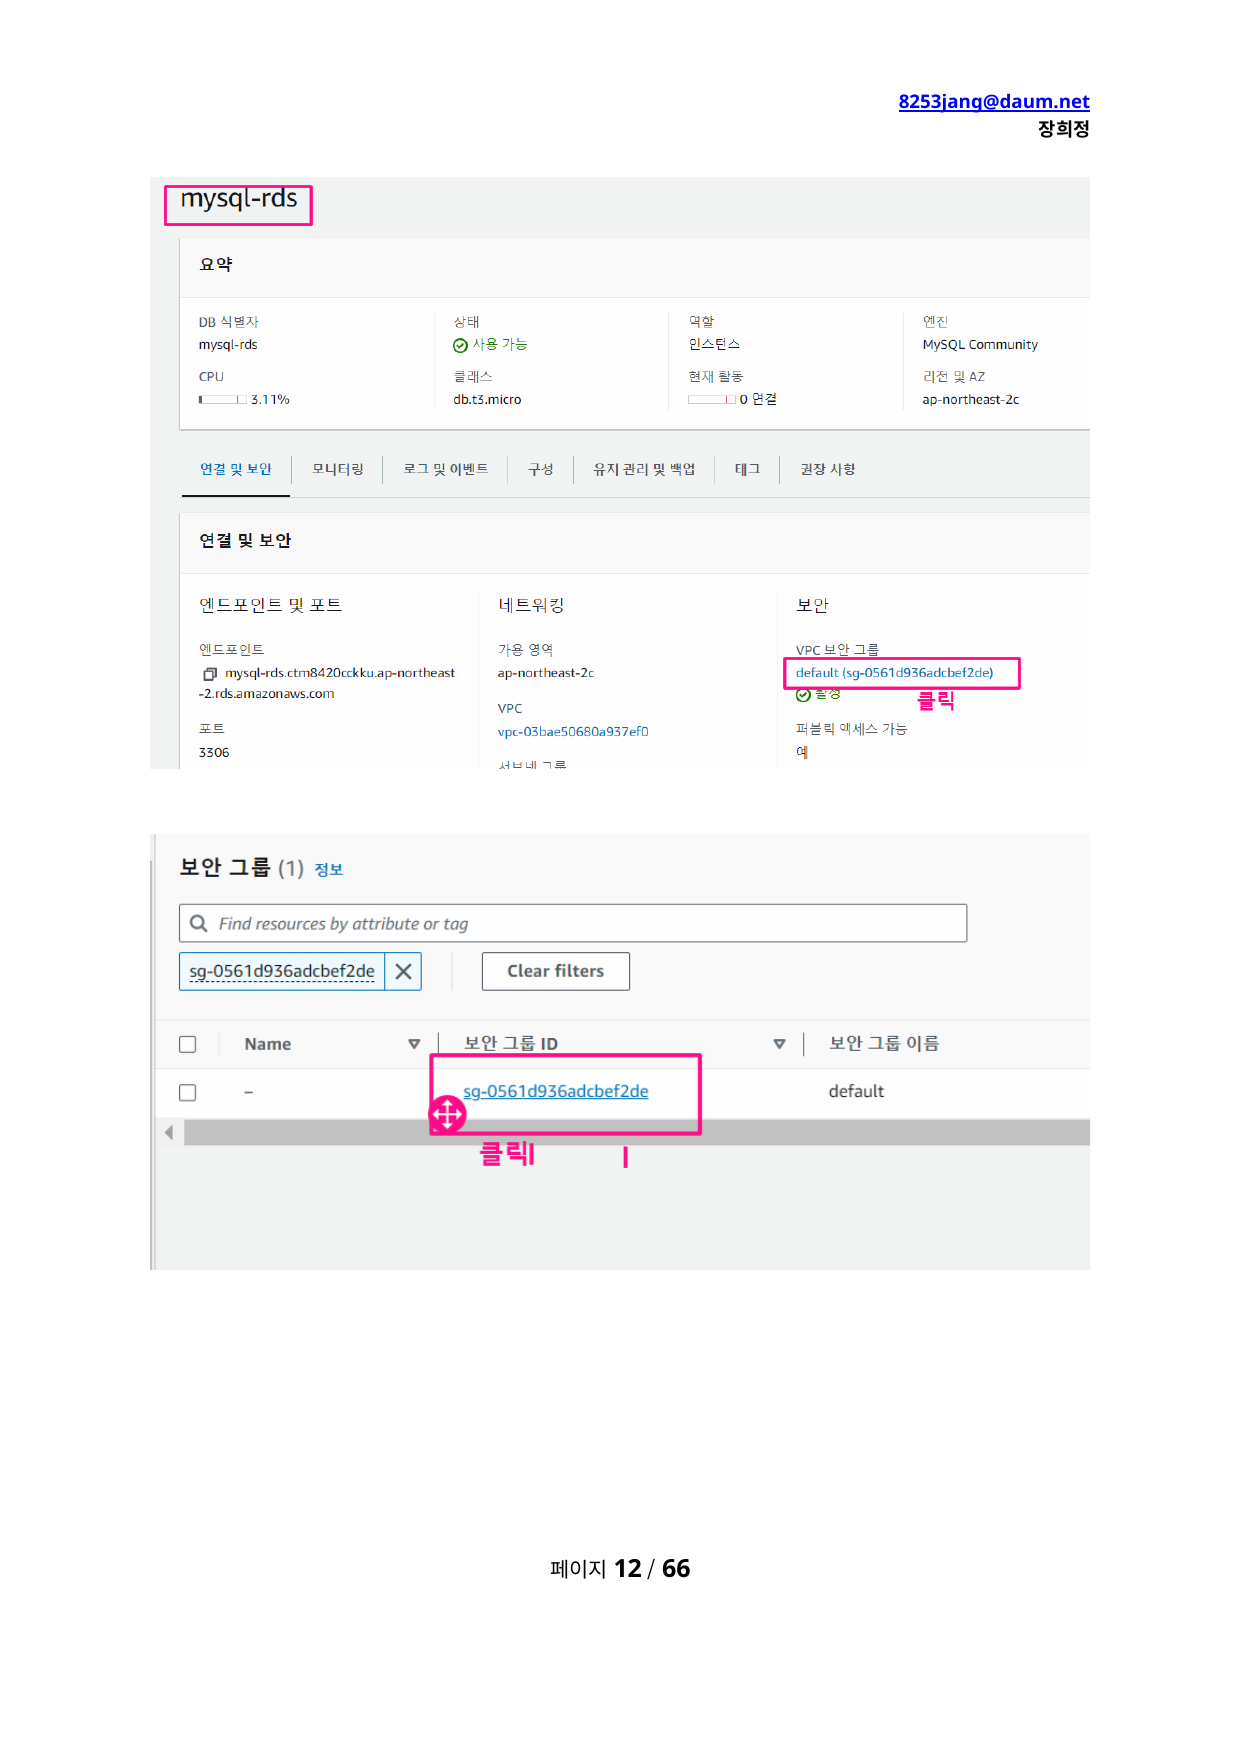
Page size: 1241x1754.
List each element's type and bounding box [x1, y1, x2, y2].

picture [150, 834, 1091, 1270]
picture [150, 177, 1091, 769]
